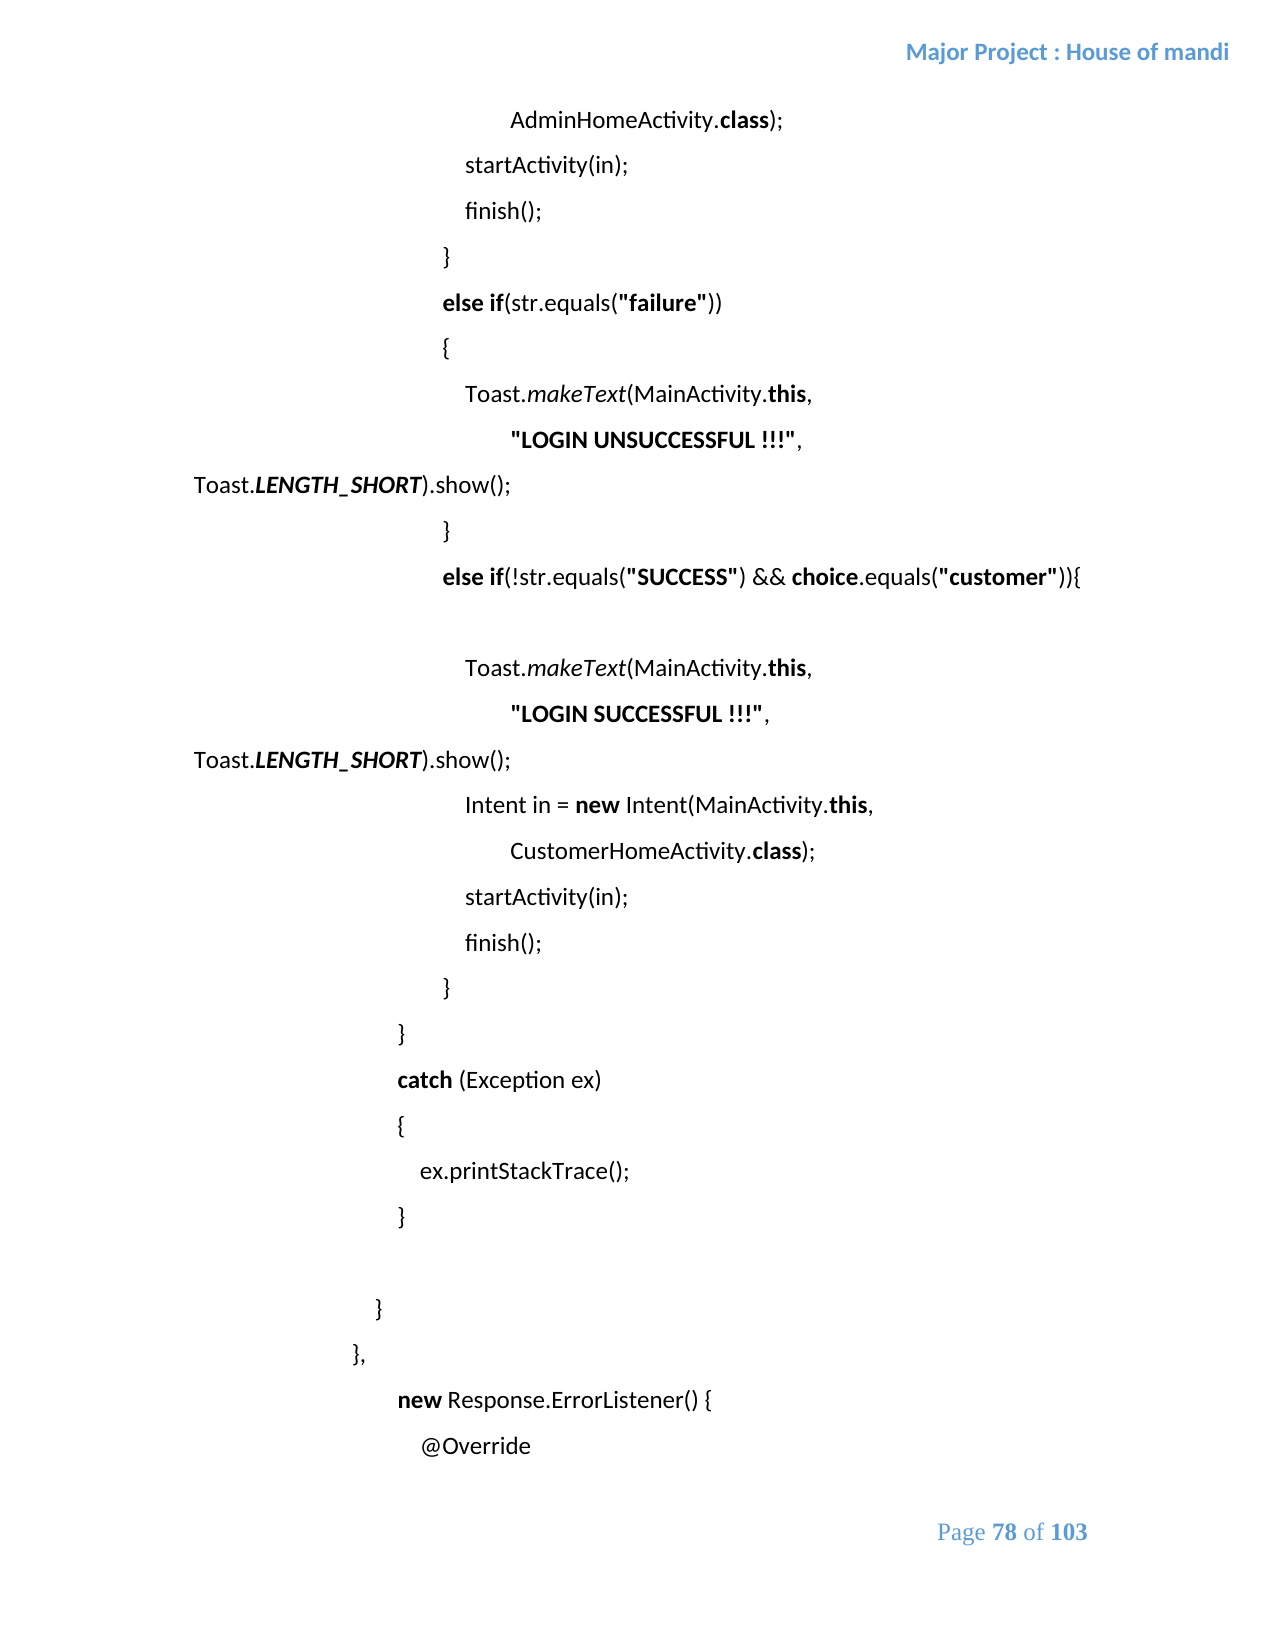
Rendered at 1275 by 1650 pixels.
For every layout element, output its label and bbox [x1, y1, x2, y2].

text [193, 104, 1087, 1460]
